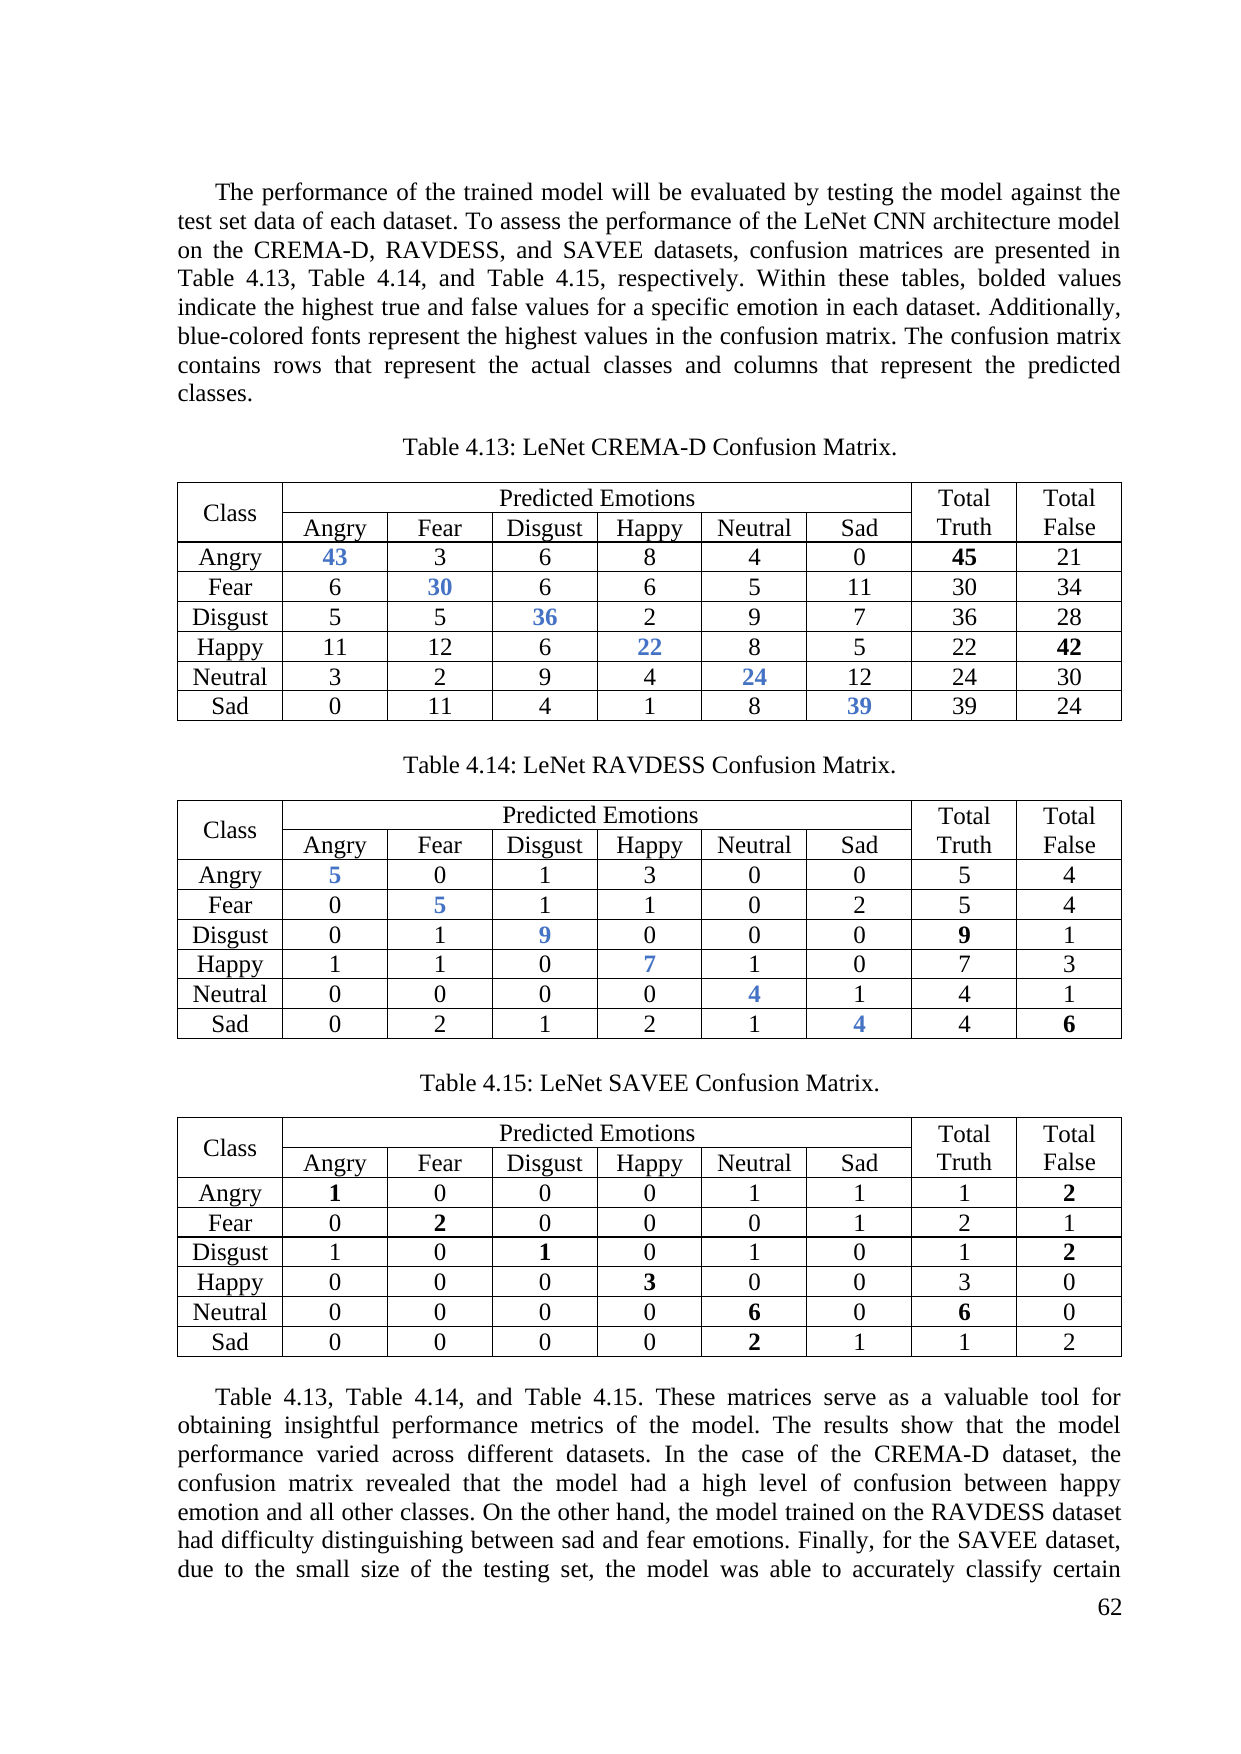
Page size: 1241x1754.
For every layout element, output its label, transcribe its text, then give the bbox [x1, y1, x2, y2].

table_cell 1 [702, 950, 806, 978]
table_cell 11 [388, 691, 492, 720]
table_cell 0 [388, 1178, 492, 1207]
table_cell 2 [1017, 1327, 1121, 1356]
table_cell 3 [598, 1267, 701, 1296]
table_cell Angry [178, 543, 282, 571]
table_cell 7 [912, 950, 1016, 978]
table_cell Disgust [178, 920, 282, 948]
table_header Total False [1017, 801, 1121, 859]
table_cell 0 [598, 1238, 701, 1266]
table_cell 7 [598, 950, 701, 978]
table_cell 1 [388, 950, 492, 978]
table_cell 0 [388, 860, 492, 889]
table_cell Sad [807, 830, 911, 859]
table_cell Happy [598, 513, 701, 541]
table_cell 0 [702, 1267, 806, 1296]
table_cell Sad [178, 1009, 282, 1038]
table_cell 5 [283, 602, 387, 631]
table_cell 43 [283, 543, 387, 571]
table_cell 2 [388, 1009, 492, 1038]
table_cell 0 [283, 920, 387, 948]
table_cell 0 [388, 979, 492, 1008]
table_cell 2 [598, 1009, 701, 1038]
table_cell 2 [388, 1208, 492, 1236]
table_cell Disgust [493, 513, 597, 541]
table_cell Angry [178, 1178, 282, 1207]
table_cell 1 [598, 890, 701, 919]
table_cell 30 [388, 572, 492, 601]
table_cell 3 [388, 543, 492, 571]
table_cell 4 [912, 979, 1016, 1008]
table_cell 5 [702, 572, 806, 601]
table_cell 4 [1017, 860, 1121, 889]
table_cell 39 [807, 691, 911, 720]
table_cell 8 [702, 691, 806, 720]
table_cell 6 [493, 572, 597, 601]
table_cell 12 [807, 662, 911, 690]
table_cell 2 [598, 602, 701, 631]
table_cell Sad [807, 1148, 911, 1177]
table_cell 30 [912, 572, 1016, 601]
table_header Class [178, 801, 282, 859]
table_cell 0 [1017, 1297, 1121, 1326]
table_cell Happy [178, 950, 282, 978]
table_cell Happy [598, 830, 701, 859]
table_cell Sad [807, 513, 911, 541]
table_cell 1 [807, 1327, 911, 1356]
table_cell 3 [1017, 950, 1121, 978]
table_header Total False [1017, 1118, 1121, 1177]
table_cell Disgust [493, 830, 597, 859]
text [177, 1382, 1122, 1583]
table_cell 21 [1017, 543, 1121, 571]
table_cell 0 [598, 1327, 701, 1356]
table_cell 0 [388, 1267, 492, 1296]
table_cell 1 [912, 1238, 1016, 1266]
table_cell 1 [912, 1178, 1016, 1207]
table_cell 36 [493, 602, 597, 631]
table_cell 30 [1017, 662, 1121, 690]
table_cell 1 [493, 890, 597, 919]
table_cell 24 [1017, 691, 1121, 720]
table_cell 0 [1017, 1267, 1121, 1296]
table_cell 0 [807, 950, 911, 978]
table_cell Angry [283, 1148, 387, 1177]
table_cell 0 [598, 979, 701, 1008]
table_cell 0 [598, 1178, 701, 1207]
table_cell 4 [702, 979, 806, 1008]
table_cell 4 [912, 1009, 1016, 1038]
table_header Total Truth [912, 801, 1016, 859]
table_cell 0 [283, 890, 387, 919]
table_cell 1 [598, 691, 701, 720]
text Table 4.15: LeNet SAVEE Confusion Matrix. [177, 1068, 1122, 1096]
table_cell 39 [912, 691, 1016, 720]
table_cell Neutral [702, 513, 806, 541]
table_cell 0 [702, 920, 806, 948]
table_cell 4 [598, 662, 701, 690]
table_cell 0 [807, 1297, 911, 1326]
table_cell Angry [283, 830, 387, 859]
table_cell 1 [702, 1178, 806, 1207]
table_cell Disgust [178, 1238, 282, 1266]
table_cell Fear [388, 830, 492, 859]
table_cell 0 [598, 1297, 701, 1326]
table_cell 1 [807, 1208, 911, 1236]
table_cell 6 [493, 543, 597, 571]
table_cell 2 [1017, 1178, 1121, 1207]
table_cell 6 [912, 1297, 1016, 1326]
table_header Total Truth [912, 1118, 1016, 1177]
table_cell 0 [807, 860, 911, 889]
table_cell 4 [493, 691, 597, 720]
table_cell Happy [598, 1148, 701, 1177]
table_cell 0 [388, 1327, 492, 1356]
table_cell 11 [807, 572, 911, 601]
table_cell Angry [283, 513, 387, 541]
table_cell 5 [388, 602, 492, 631]
table_cell Disgust [493, 1148, 597, 1177]
table_cell 4 [807, 1009, 911, 1038]
table_cell 1 [283, 950, 387, 978]
table_cell Sad [178, 1327, 282, 1356]
table_cell 1 [702, 1009, 806, 1038]
table_cell 8 [598, 543, 701, 571]
table_cell 42 [1017, 632, 1121, 661]
table_header Class [178, 1118, 282, 1177]
table_cell 1 [283, 1178, 387, 1207]
table_cell Neutral [178, 662, 282, 690]
table_cell 0 [493, 1178, 597, 1207]
table_cell 24 [912, 662, 1016, 690]
table_cell 0 [283, 691, 387, 720]
table_cell Fear [178, 1208, 282, 1236]
table_cell 2 [388, 662, 492, 690]
table_cell 0 [493, 950, 597, 978]
table_cell 9 [912, 920, 1016, 948]
table_cell 45 [912, 543, 1016, 571]
table_cell 5 [283, 860, 387, 889]
table_cell 0 [598, 920, 701, 948]
table_cell 0 [283, 1208, 387, 1236]
table_header Predicted Emotions [283, 1118, 911, 1147]
table_cell 1 [1017, 920, 1121, 948]
table_cell 1 [1017, 979, 1121, 1008]
table_cell Fear [388, 1148, 492, 1177]
table_cell 0 [702, 1208, 806, 1236]
table_cell 2 [1017, 1238, 1121, 1266]
table_cell 34 [1017, 572, 1121, 601]
table_cell 12 [388, 632, 492, 661]
table_cell 1 [283, 1238, 387, 1266]
table_cell Fear [178, 890, 282, 919]
table_cell 0 [493, 1267, 597, 1296]
table_header Total False [1017, 483, 1121, 541]
table_cell 5 [912, 860, 1016, 889]
table_cell 6 [702, 1297, 806, 1326]
text Table 4.14: LeNet RAVDESS Confusion Matrix. [177, 750, 1122, 779]
table_cell 0 [388, 1297, 492, 1326]
table_cell 3 [912, 1267, 1016, 1296]
table_cell 1 [493, 1238, 597, 1266]
table_cell 5 [388, 890, 492, 919]
table_cell 24 [702, 662, 806, 690]
table_header Class [178, 483, 282, 541]
table_cell 0 [807, 920, 911, 948]
table_cell 0 [807, 1238, 911, 1266]
text Table 4.13: LeNet CREMA-D Confusion Matrix. [177, 432, 1122, 461]
table_cell 1 [493, 1009, 597, 1038]
table_cell 0 [702, 890, 806, 919]
table_cell 9 [493, 920, 597, 948]
table_cell 1 [388, 920, 492, 948]
table_cell Neutral [702, 830, 806, 859]
table_cell 2 [702, 1327, 806, 1356]
table_cell 1 [807, 979, 911, 1008]
table_cell 2 [912, 1208, 1016, 1236]
table_cell Disgust [178, 602, 282, 631]
table_cell 9 [702, 602, 806, 631]
table_cell 36 [912, 602, 1016, 631]
table_cell 4 [1017, 890, 1121, 919]
table_cell Neutral [702, 1148, 806, 1177]
table_cell Fear [388, 513, 492, 541]
table_cell 1 [912, 1327, 1016, 1356]
text The performance of the trained model will be evaluated by testing the model against the test set data of each dataset. To assess the performance of the LeNet CNN architecture model on the CREMA-D, RAVDESS, and SAVEE datasets, confusion matrices are presented in Table 4.13, Table 4.14, and Table 4.15, respectively. Within these tables, bolded values indicate the highest true and false values for a specific emotion in each dataset. Additionally, blue-colored fonts represent the highest values in the confusion matrix. The confusion matrix contains rows that represent the actual classes and columns that represent the predicted classes. [177, 177, 1122, 407]
table_cell 0 [493, 1327, 597, 1356]
table_cell 1 [1017, 1208, 1121, 1236]
table_cell Fear [178, 572, 282, 601]
table_cell 3 [283, 662, 387, 690]
table_cell 6 [1017, 1009, 1121, 1038]
table_cell 22 [912, 632, 1016, 661]
table_cell 22 [598, 632, 701, 661]
table_cell 0 [283, 979, 387, 1008]
table_cell 0 [388, 1238, 492, 1266]
table_cell 1 [702, 1238, 806, 1266]
table_cell 0 [283, 1009, 387, 1038]
table_cell 4 [702, 543, 806, 571]
table_cell 0 [283, 1267, 387, 1296]
table_cell Sad [178, 691, 282, 720]
table_cell 0 [493, 1208, 597, 1236]
table_cell 0 [493, 1297, 597, 1326]
table_cell 6 [283, 572, 387, 601]
table_cell 9 [493, 662, 597, 690]
table_cell 28 [1017, 602, 1121, 631]
table_cell 0 [283, 1297, 387, 1326]
table_cell 8 [702, 632, 806, 661]
table_cell 1 [493, 860, 597, 889]
table_cell 6 [493, 632, 597, 661]
table_cell 0 [598, 1208, 701, 1236]
table_cell 5 [912, 890, 1016, 919]
table_cell 11 [283, 632, 387, 661]
table_header Predicted Emotions [283, 483, 911, 512]
table_cell 2 [807, 890, 911, 919]
table_cell Happy [178, 632, 282, 661]
table_cell 0 [283, 1327, 387, 1356]
table_header Predicted Emotions [283, 801, 911, 829]
table_header Total Truth [912, 483, 1016, 541]
table_cell 1 [807, 1178, 911, 1207]
table_cell 7 [807, 602, 911, 631]
table_cell Neutral [178, 979, 282, 1008]
table_cell 0 [807, 543, 911, 571]
table_cell 0 [807, 1267, 911, 1296]
table_cell Angry [178, 860, 282, 889]
table_cell Neutral [178, 1297, 282, 1326]
table_cell 5 [807, 632, 911, 661]
table_cell 0 [493, 979, 597, 1008]
table_cell 6 [598, 572, 701, 601]
table_cell Happy [178, 1267, 282, 1296]
table_cell 0 [702, 860, 806, 889]
table_cell 3 [598, 860, 701, 889]
